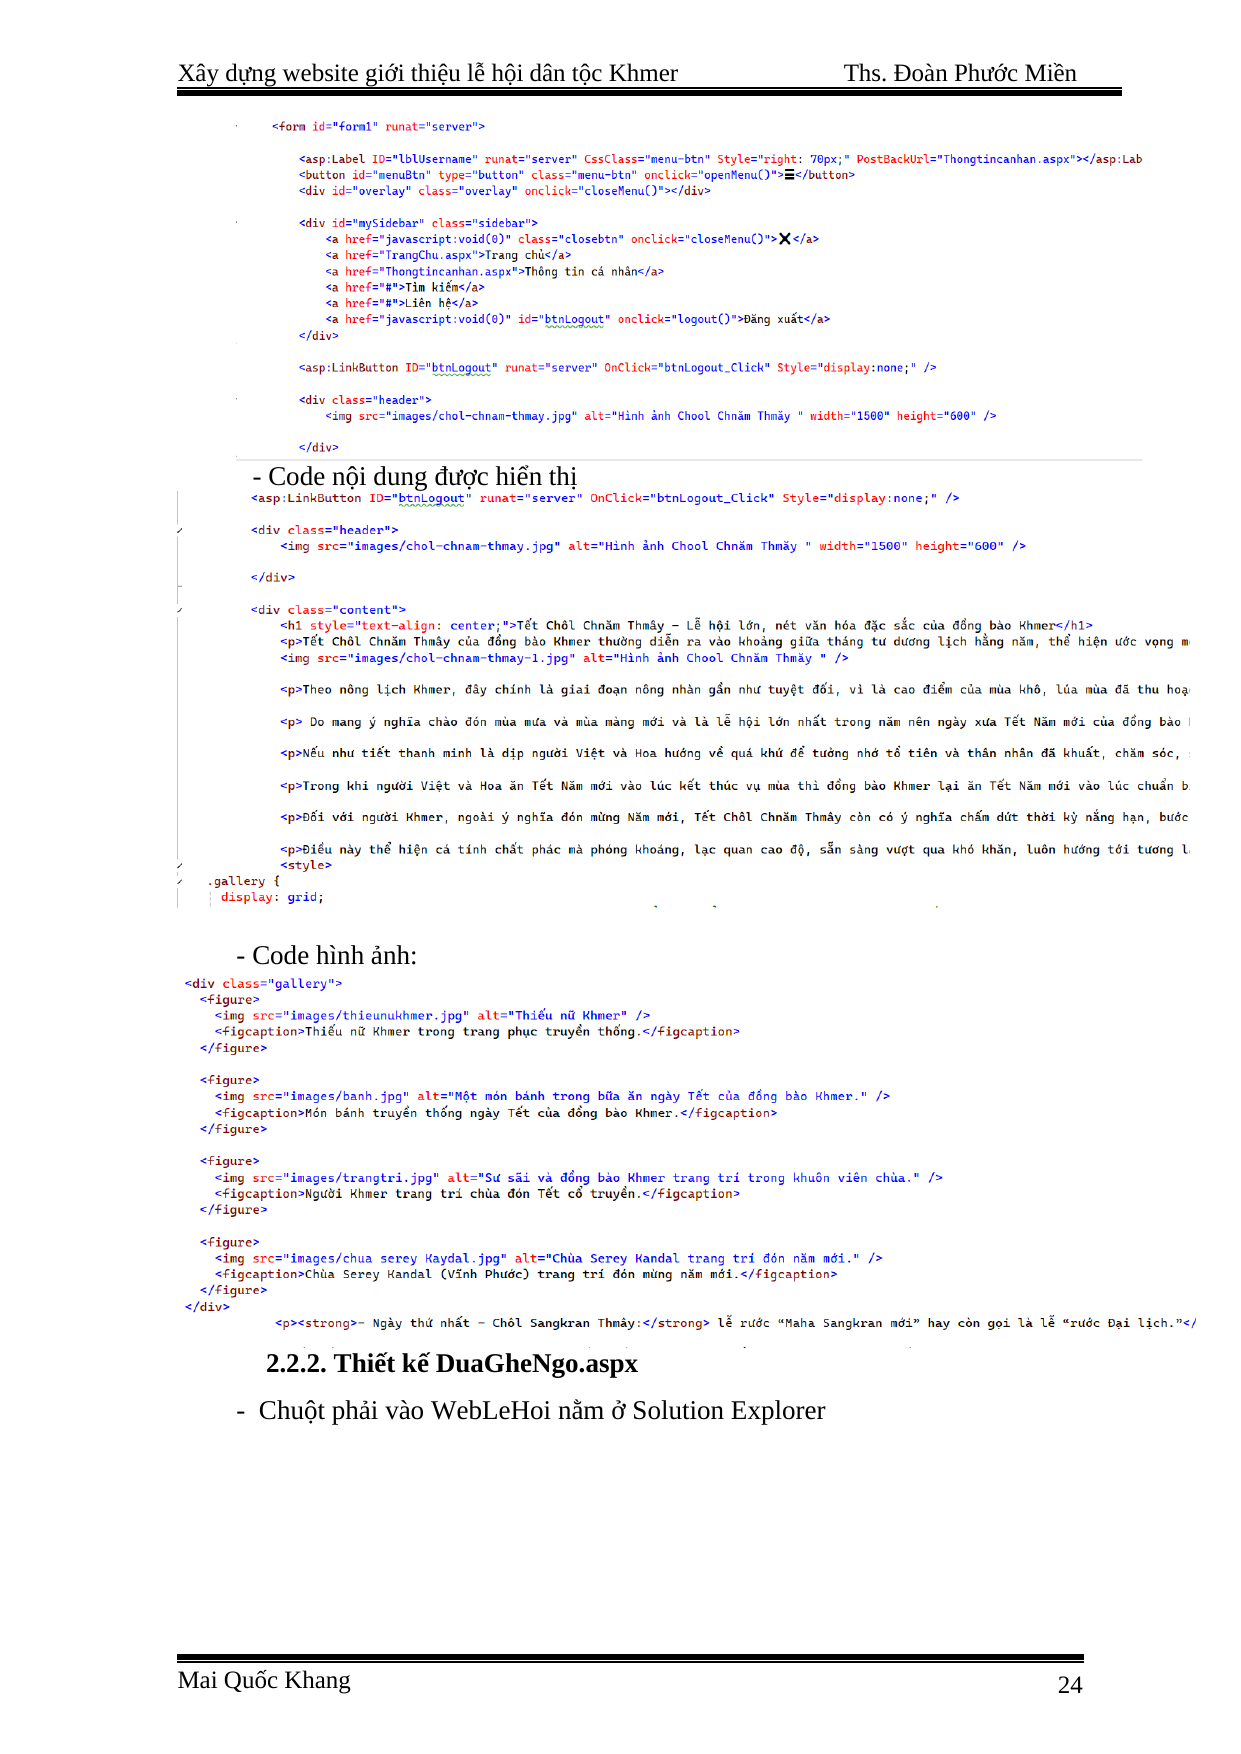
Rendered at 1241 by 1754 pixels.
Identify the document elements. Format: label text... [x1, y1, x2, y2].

picture [236, 118, 1143, 461]
text - Code hình ảnh: [177, 939, 1122, 970]
picture [177, 491, 1190, 908]
subtitle 2.2.2. Thiết kế DuaGheNgo.aspx [237, 1348, 1122, 1378]
text - Chuột phải vào WebLeHoi nằm ở Solution Explorer [177, 1394, 1122, 1425]
picture [177, 970, 1196, 1348]
